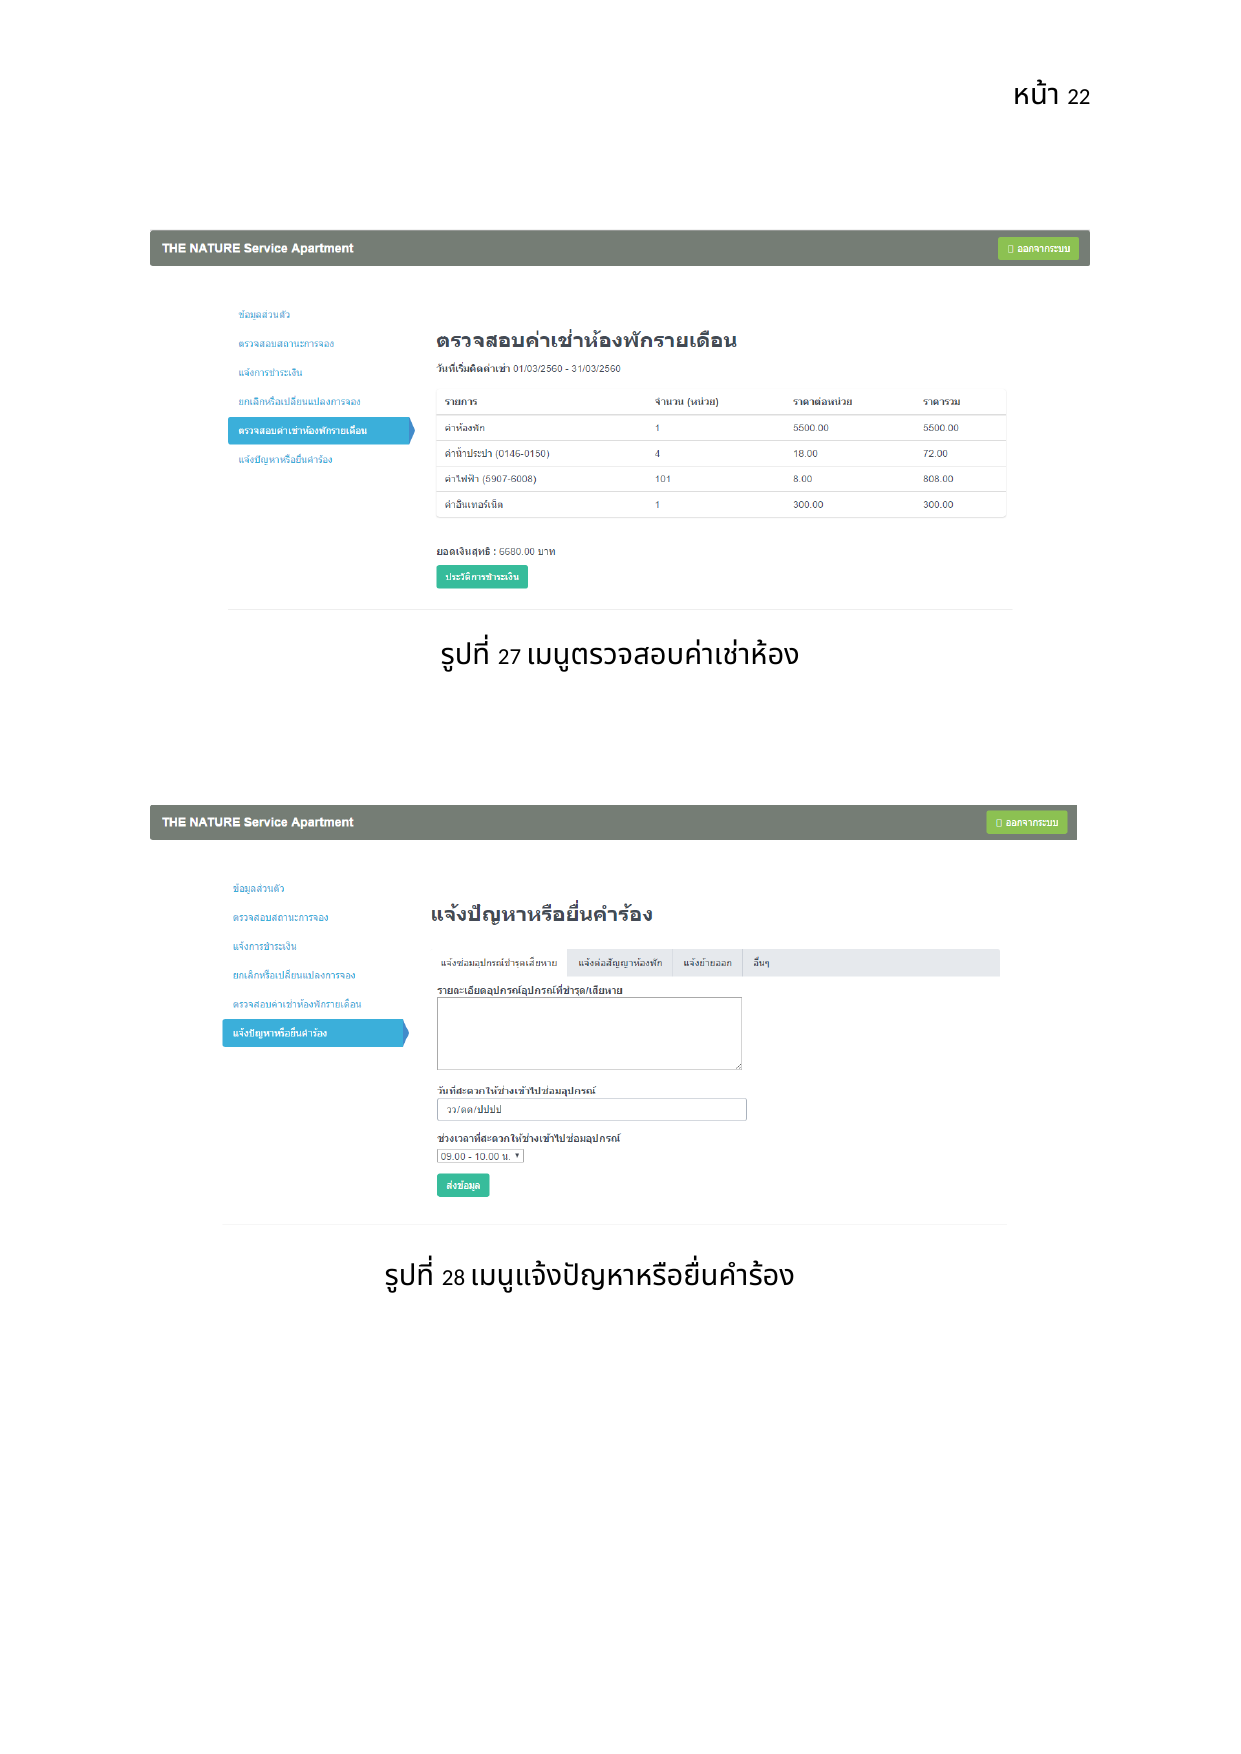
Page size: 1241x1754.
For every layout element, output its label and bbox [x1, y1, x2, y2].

picture [150, 229, 1090, 622]
picture [150, 805, 1077, 1227]
